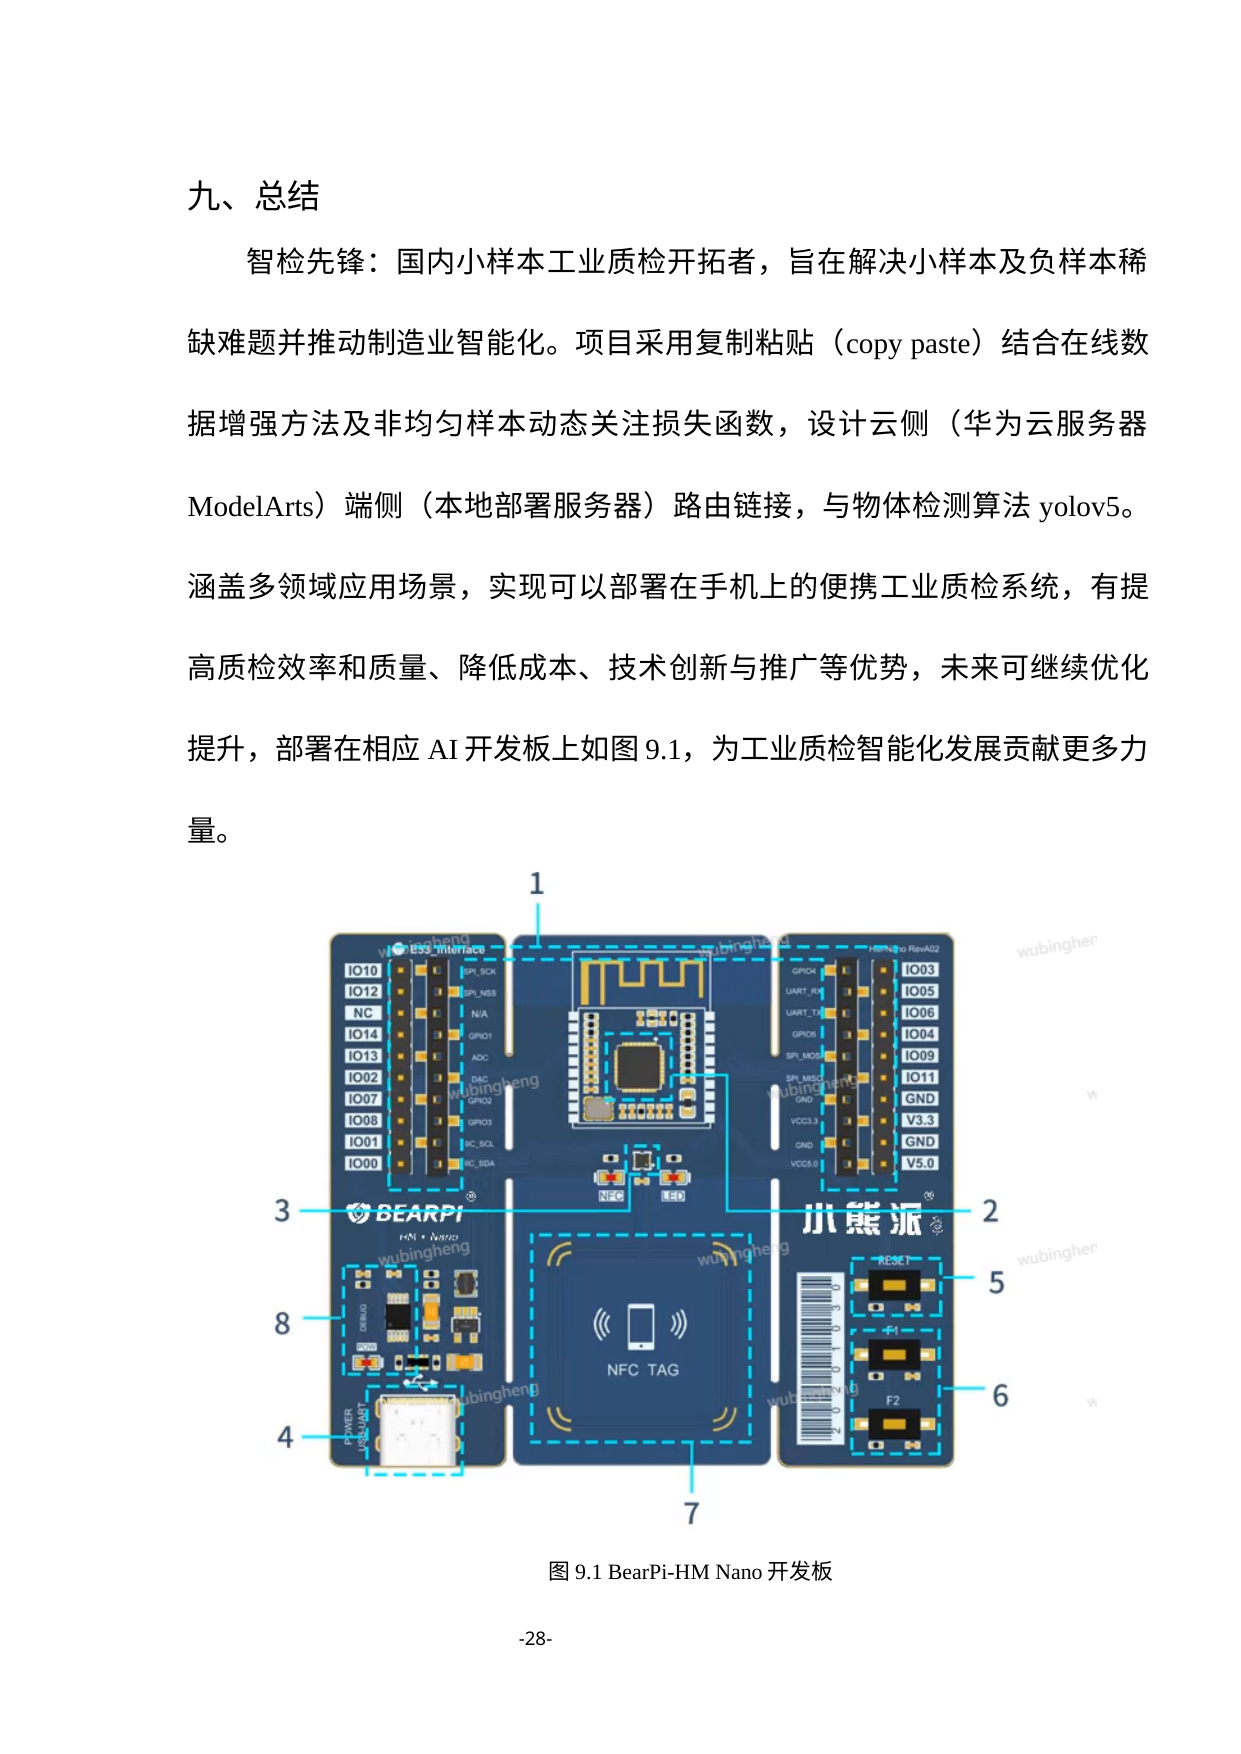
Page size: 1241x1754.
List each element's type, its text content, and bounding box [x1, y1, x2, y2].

text 图9.1 BearPi-HM Nano开发板 [187, 1554, 1150, 1586]
text 智检先锋：国内小样本工业质检开拓者，旨在解决小样本及负样本稀缺难题并推动制造业智能化。项目采用复制粘贴（copy paste）结合在线数据增强方法及非均匀样本动态关注损失函数，设计云侧（华为云服务器ModelArts）端侧（本地部署服务器）路由链接，与物体检测算法yolov5。涵盖多领域应用场景，实现可以部署在手机上的便携工业质检系统，有提高质检效率和质量、降低成本、技术创新与推广等优势，未来可继续优化提升，部署在相应AI开发板上如图9.1，为工业质检智能化发展贡献更多力量。 [187, 227, 1150, 861]
text 九、总结 [187, 162, 1150, 227]
picture [245, 871, 1097, 1543]
